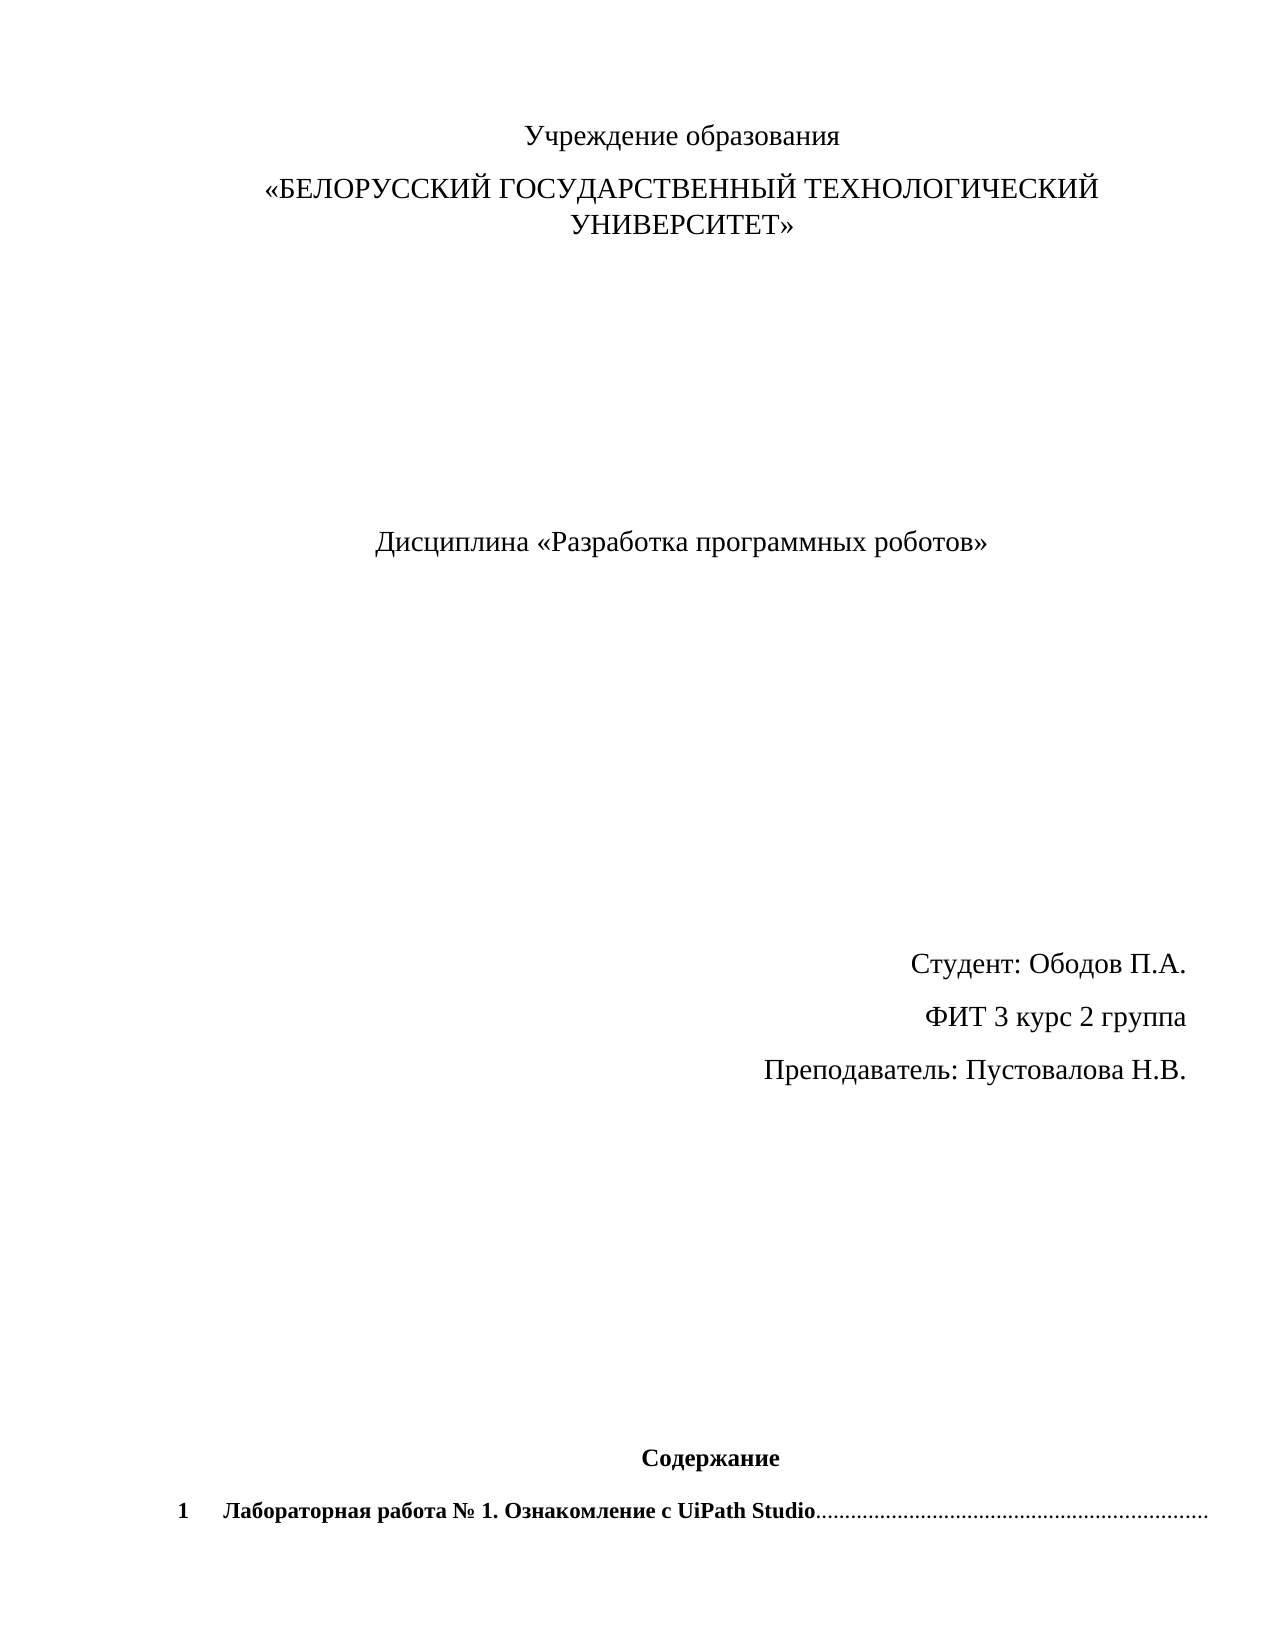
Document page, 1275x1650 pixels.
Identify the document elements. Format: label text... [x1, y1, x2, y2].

text ФИТ 3 курс 2 группа [177, 999, 1186, 1033]
text Учреждение образования [177, 118, 1186, 152]
text Преподаватель: Пустовалова Н.В. [177, 1052, 1186, 1086]
text Дисциплина «Разработка программных роботов» [177, 524, 1186, 557]
text Студент: Ободов П.А. [177, 946, 1186, 980]
text «БЕЛОРУССКИЙ ГОСУДАРСТВЕННЫЙ ТЕХНОЛОГИЧЕСКИЙ УНИВЕРСИТЕТ» [177, 171, 1186, 241]
